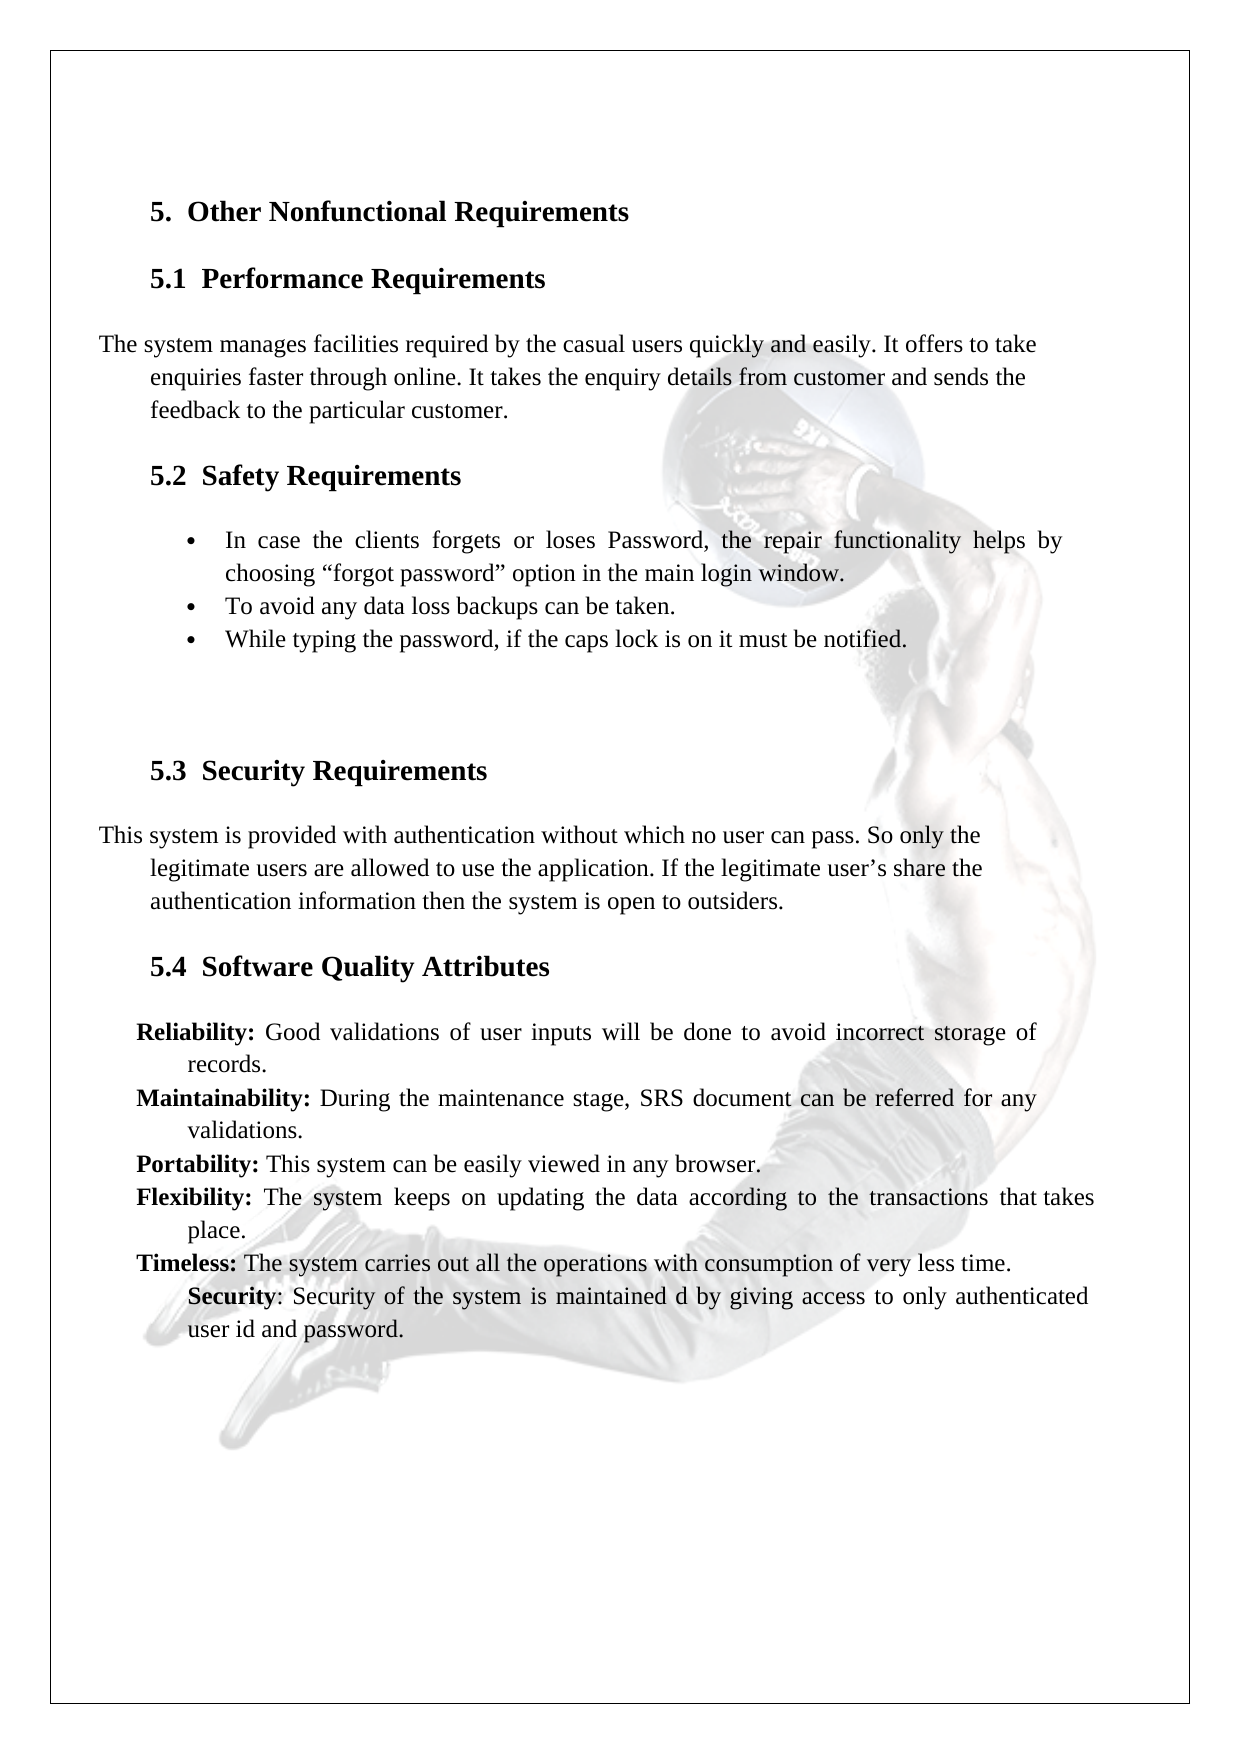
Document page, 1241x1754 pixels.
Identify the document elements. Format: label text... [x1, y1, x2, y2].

list To avoid any data loss backups can be taken. [187, 591, 1103, 620]
list Performance Requirements [150, 262, 1103, 295]
subtitle Safety Requirements [150, 458, 1103, 491]
text Maintainability: During the maintenance stage, SRS document can be referred for any validations. [136, 1083, 1103, 1144]
subtitle Software Quality Attributes [150, 949, 1103, 982]
list While typing the password, if the caps lock is on it must be notified. [187, 624, 1103, 653]
subtitle Other Nonfunctional Requirements [150, 194, 1103, 228]
text The system manages facilities required by the casual users quickly and easily. It offers to take enquiries faster through online. It takes the enquiry details from customer and sends the feedback to the particular customer. [98, 329, 1090, 424]
text Reliability: Good validations of user inputs will be done to avoid incorrect storage of records. [136, 1017, 1103, 1078]
list In case the clients forgets or loses Password, the repair functionality helps by choosing “forgot password” option in the main login window. [187, 525, 1091, 587]
text This system is provided with authentication without which no user can pass. So only the legitimate users are allowed to use the application. If the legitimate user’s share the authentication information then the system is open to outsiders. [98, 820, 1034, 915]
text Portability: This system can be easily viewed in any browser. [136, 1149, 1103, 1177]
text Flexibility: The system keeps on updating the data according to the transactions that takes place. [136, 1182, 1103, 1243]
text Timeless: The system carries out all the operations with consumption of very less time. Security: Security of the system is maintained d by giving access to only authenticated user id and password. [136, 1248, 1103, 1342]
subtitle Security Requirements [150, 753, 1103, 787]
